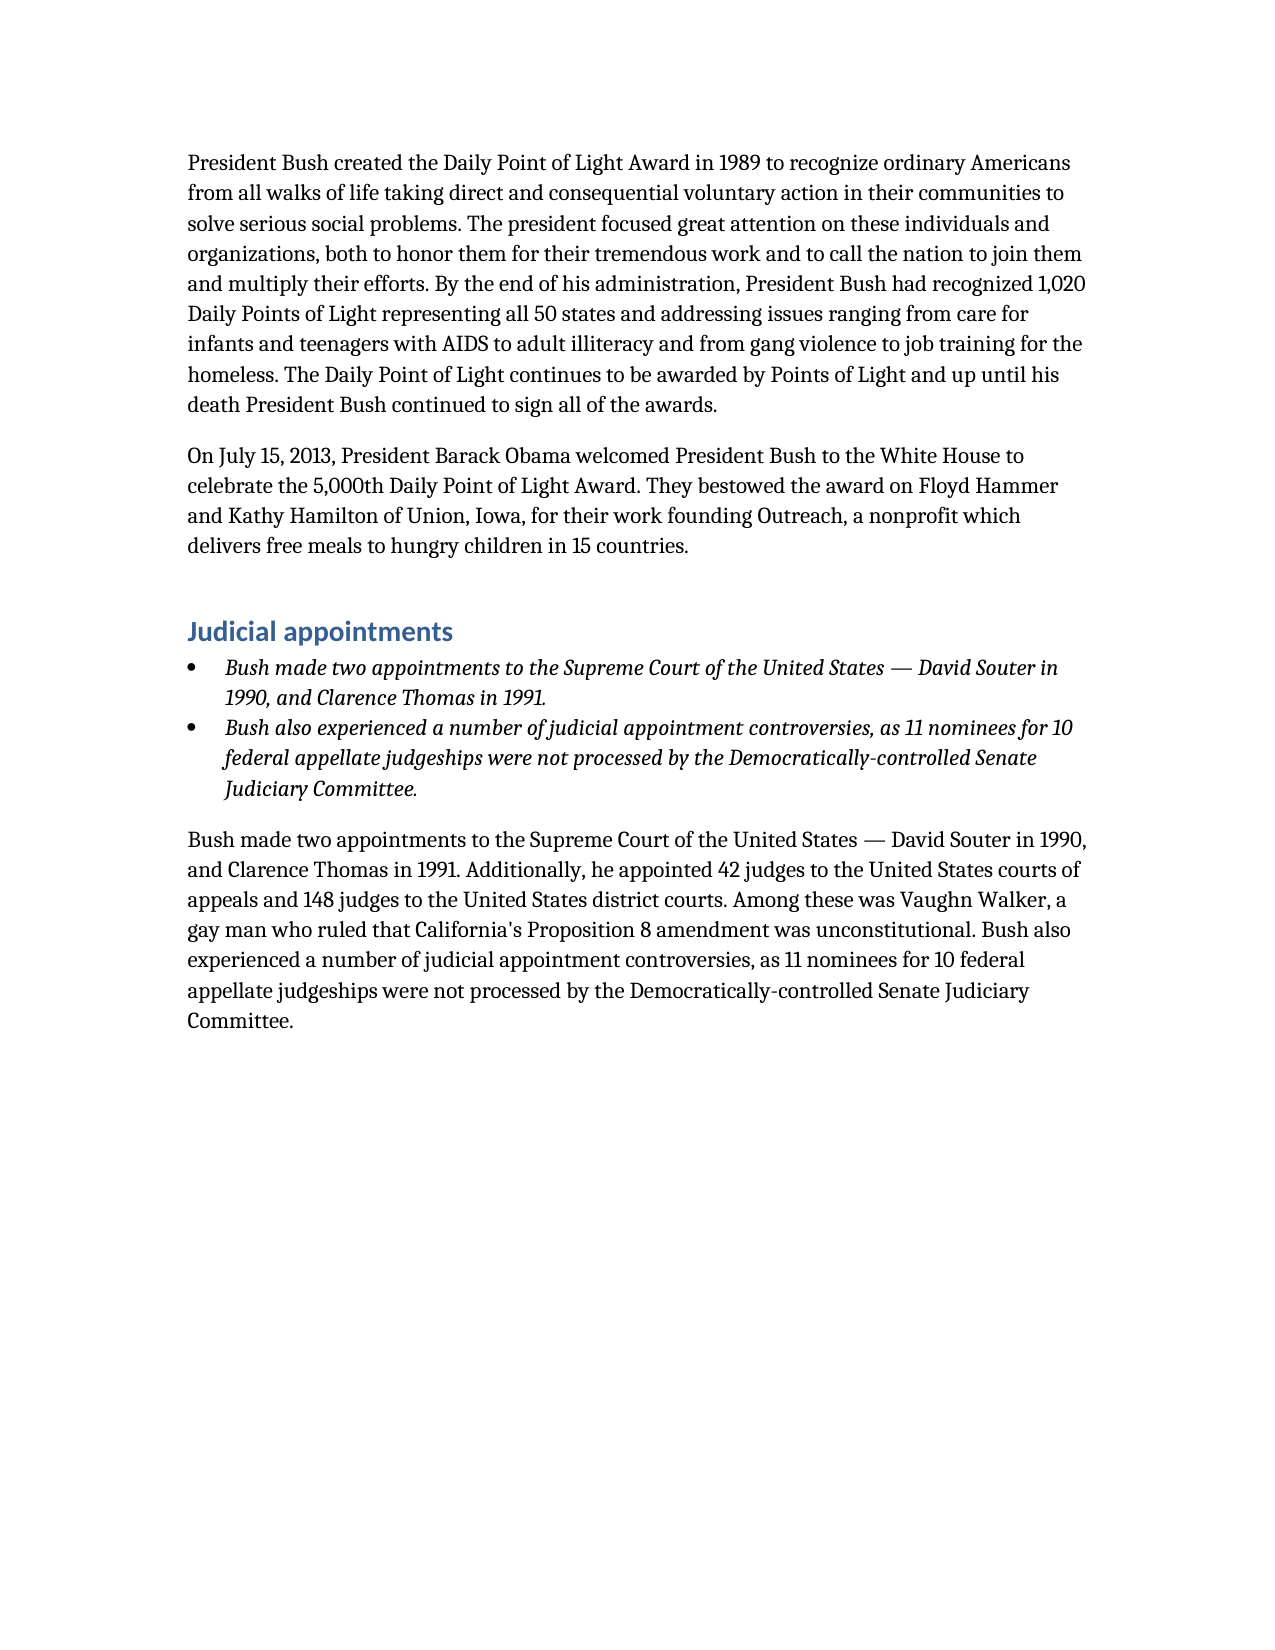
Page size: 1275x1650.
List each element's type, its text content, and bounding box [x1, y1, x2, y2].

text President Bush created the Daily Point of Light Award in 1989 to recognize ordinary Americans from all walks of life taking direct and consequential voluntary action in their communities to solve serious social problems. The president focused great attention on these individuals and organizations, both to honor them for their tremendous work and to call the nation to join them and multiply their efforts. By the end of his administration, President Bush had recognized 1,020 Daily Points of Light representing all 50 states and addressing issues ranging from care for infants and teenagers with AIDS to adult illiteracy and from gang violence to job training for the homeless. The Daily Point of Light continues to be awarded by Points of Light and up until his death President Bush continued to sign all of the awards. [187, 150, 1087, 418]
list Bush also experienced a number of judicial appointment controversies, as 11 nominees for 10 federal appellate judgeships were not processed by the Democratically-controlled Senate Judiciary Committee. [187, 715, 1087, 802]
text Bush made two appointments to the Supreme Court of the United States — David Souter in 1990, and Clarence Thomas in 1991. Additionally, he appointed 42 judges to the United States courts of appeals and 148 judges to the United States district courts. Among these was Vaughn Walker, a gay man who ruled that California's Proposition 8 amendment was unconstitutional. Bush also experienced a number of judicial appointment controversies, as 11 nominees for 10 federal appellate judgeships were not processed by the Democratically-controlled Senate Judiciary Committee. [187, 826, 1087, 1034]
list Bush made two appointments to the Supreme Court of the United States — David Souter in 1990, and Clarence Thomas in 1991. [187, 654, 1087, 711]
text On July 15, 2013, President Barack Obama welcomed President Bush to the White House to celebrate the 5,000th Daily Point of Light Award. They bestowed the award on Floyd Hammer and Kathy Hamilton of Union, Iowa, for their work founding Outreach, a nonprofit which delivers free meals to hungry children in 15 countries. [187, 443, 1087, 560]
subtitle Judicial appointments [187, 613, 1087, 649]
